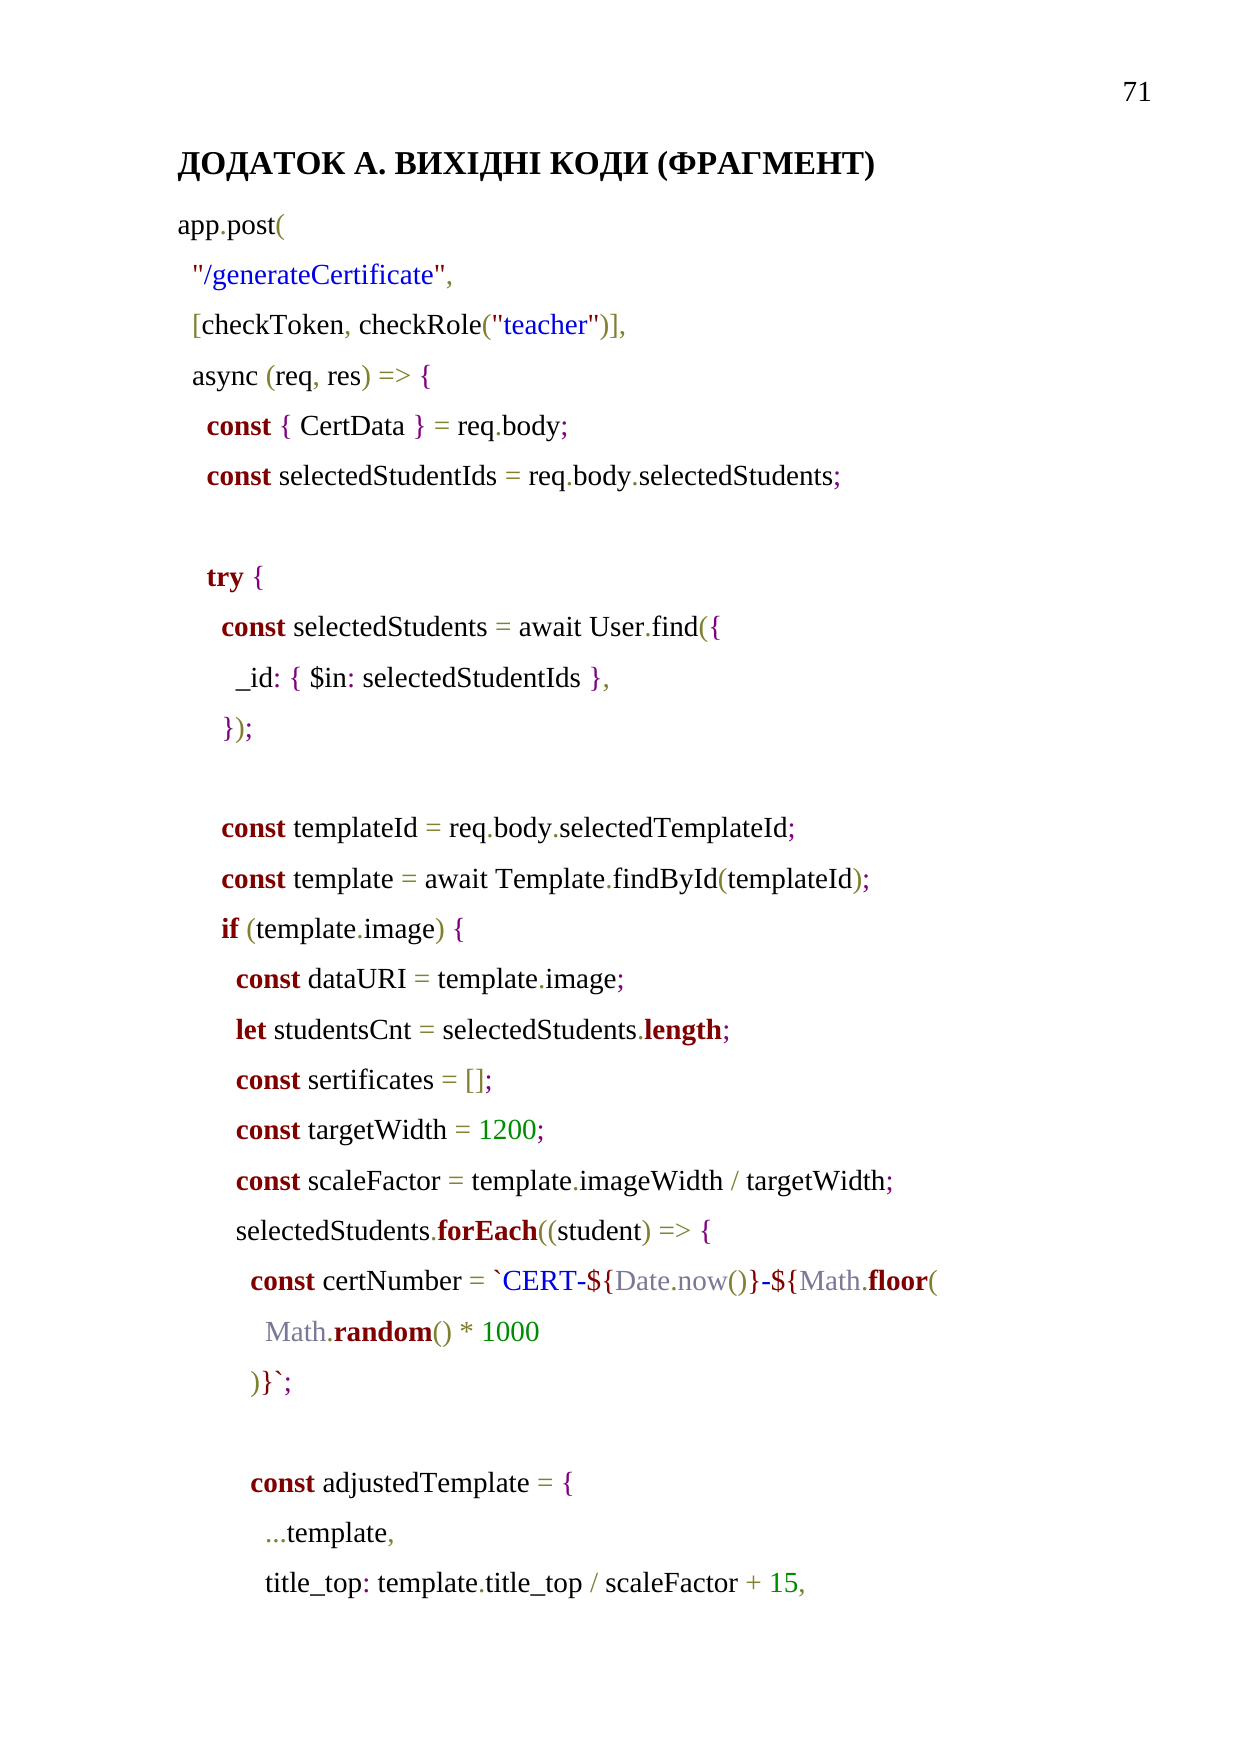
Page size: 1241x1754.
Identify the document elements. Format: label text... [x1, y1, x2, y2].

text if (template.image) { [177, 911, 1152, 945]
text async (req, res) => { [177, 358, 1152, 391]
text const certNumber = `CERT-${Date.now()}-${Math.floor( [177, 1263, 1152, 1297]
text const template = await Template.findById(templateId); [177, 861, 1152, 894]
text [checkToken, checkRole("teacher")], [177, 307, 1152, 341]
text title_top: template.title_top / scaleFactor + 15, [177, 1565, 1152, 1599]
text const templateId = req.body.selectedTemplateId; [177, 811, 1152, 844]
text _id: { $in: selectedStudentIds }, [177, 660, 1152, 693]
text const dataURI = template.image; [177, 962, 1152, 995]
text const selectedStudentIds = req.body.selectedStudents; [177, 458, 1152, 492]
text let studentsCnt = selectedStudents.length; [177, 1012, 1152, 1045]
text const targetWidth = 1200; [177, 1112, 1152, 1146]
text const scaleFactor = template.imageWidth / targetWidth; [177, 1163, 1152, 1196]
text const adjustedTemplate = { [177, 1465, 1152, 1498]
text ...template, [177, 1515, 1152, 1548]
text const selectedStudents = await User.find({ [177, 609, 1152, 643]
subtitle ДОДАТОК А. ВИХІДНІ КОДИ (ФРАГМЕНТ) [177, 143, 1152, 181]
text )}`; [177, 1364, 1152, 1398]
text Math.random() * 1000 [177, 1314, 1152, 1347]
text try { [177, 559, 1152, 593]
text const { CertData } = req.body; [177, 408, 1152, 442]
text selectedStudents.forEach((student) => { [177, 1213, 1152, 1247]
text app.post( [177, 207, 1152, 240]
text const sertificates = []; [177, 1062, 1152, 1096]
text }); [177, 710, 1152, 743]
text "/generateCertificate", [177, 257, 1152, 291]
